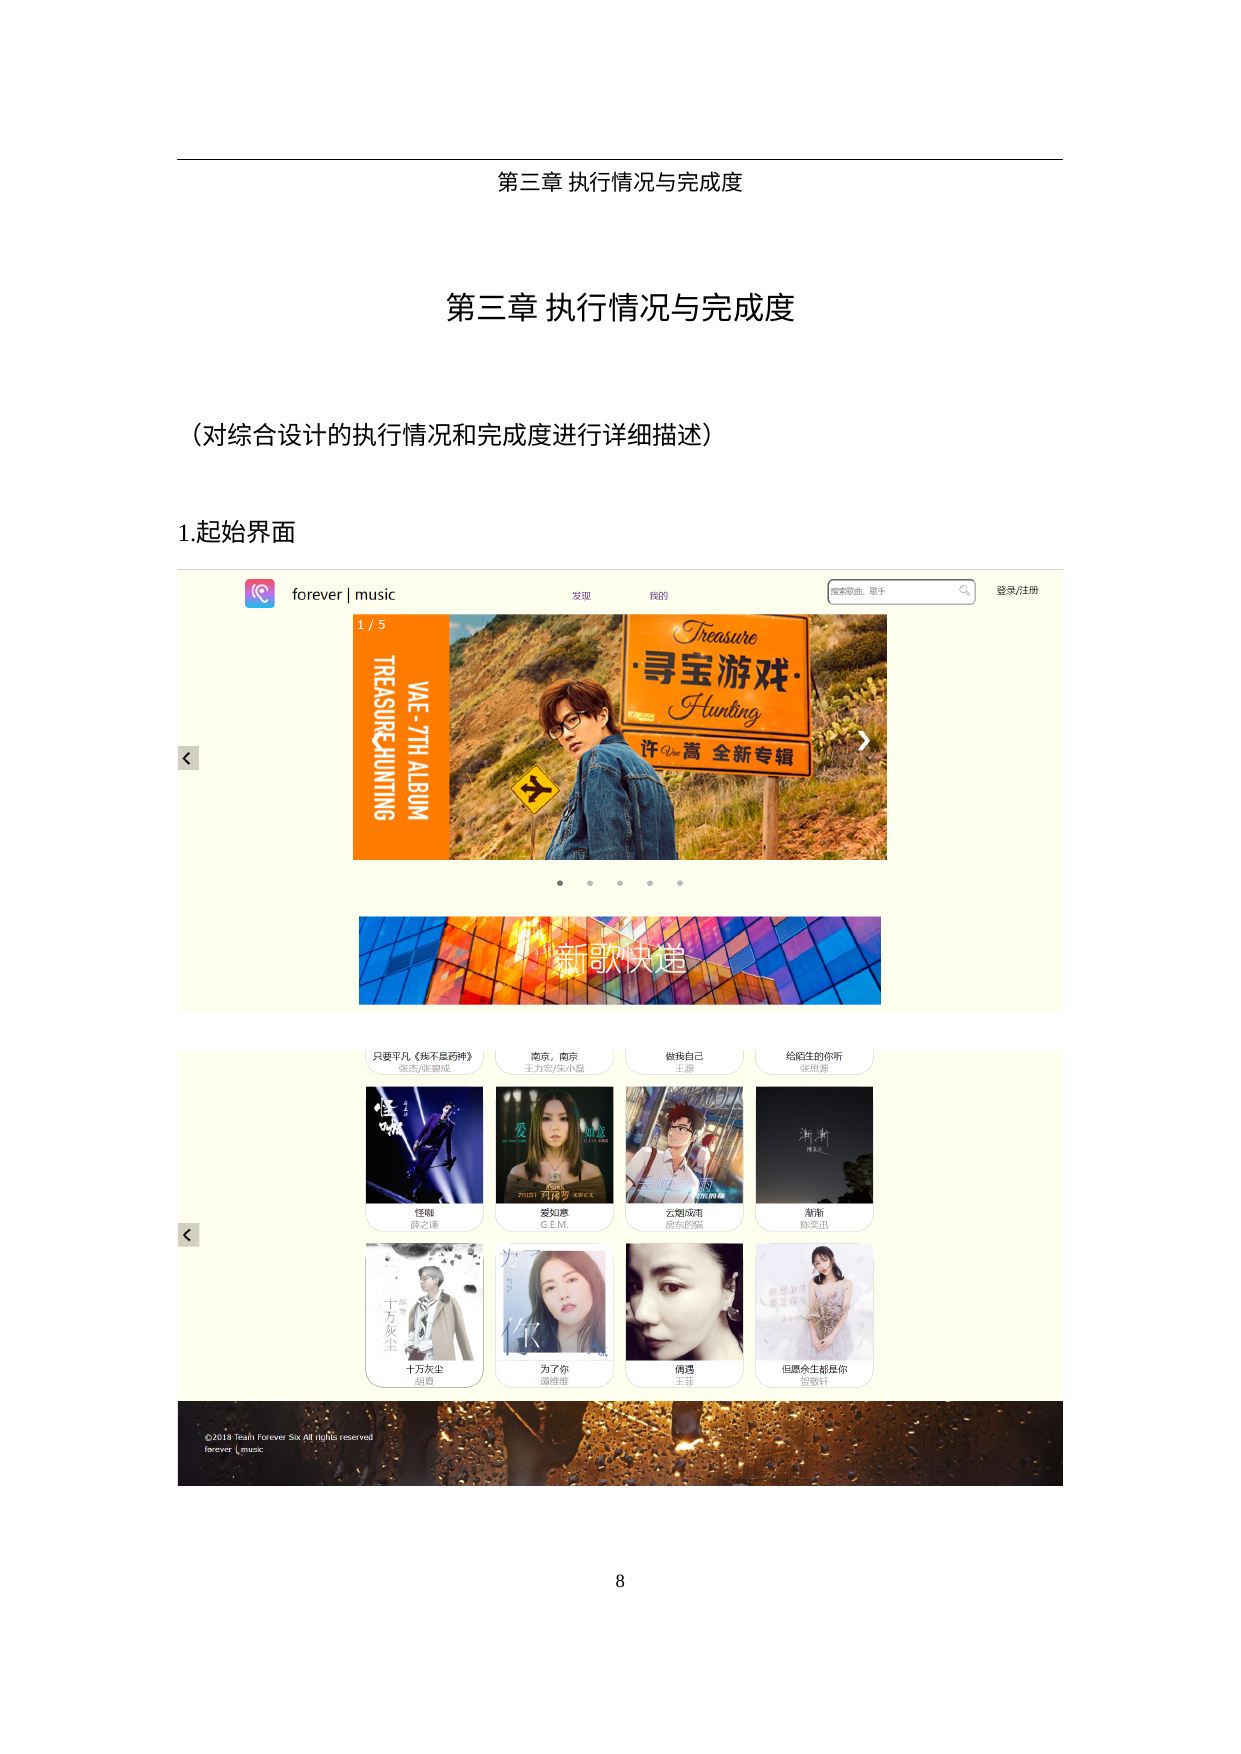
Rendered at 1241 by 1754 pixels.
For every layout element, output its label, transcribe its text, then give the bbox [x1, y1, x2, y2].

text 1.起始界面 [177, 498, 1063, 563]
text （对综合设计的执行情况和完成度进行详细描述） [177, 401, 1063, 466]
subtitle 第三章 执行情况与完成度 [177, 273, 1063, 338]
picture [177, 1050, 1063, 1486]
